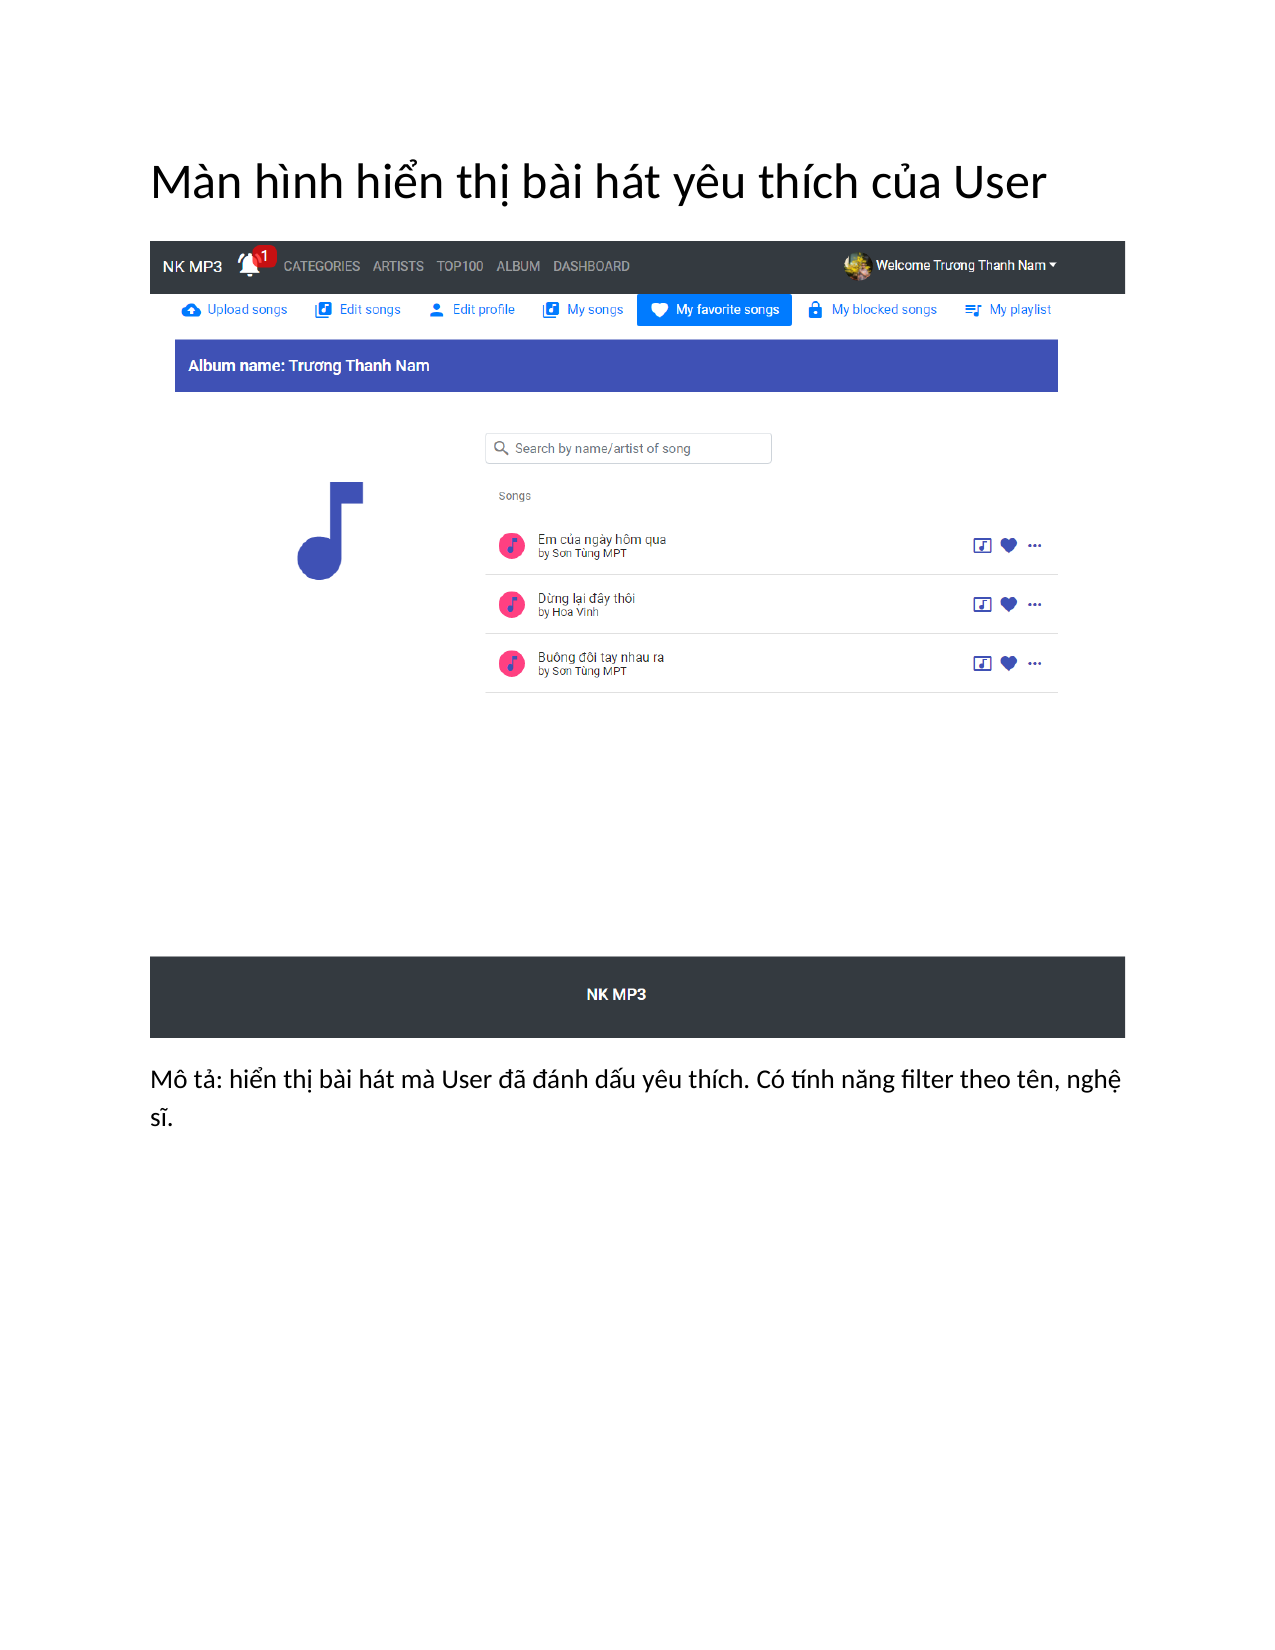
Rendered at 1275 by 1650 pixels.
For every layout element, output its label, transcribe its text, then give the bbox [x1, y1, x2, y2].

text Mô tả: hiển thị bài hát mà User đã đánh dấu yêu thích. Có tính năng filter theo tên, nghệ sĩ. [150, 1062, 1125, 1133]
text Màn hình hiển thị bài hát yêu thích của User [150, 150, 1125, 211]
picture [150, 241, 1125, 1038]
